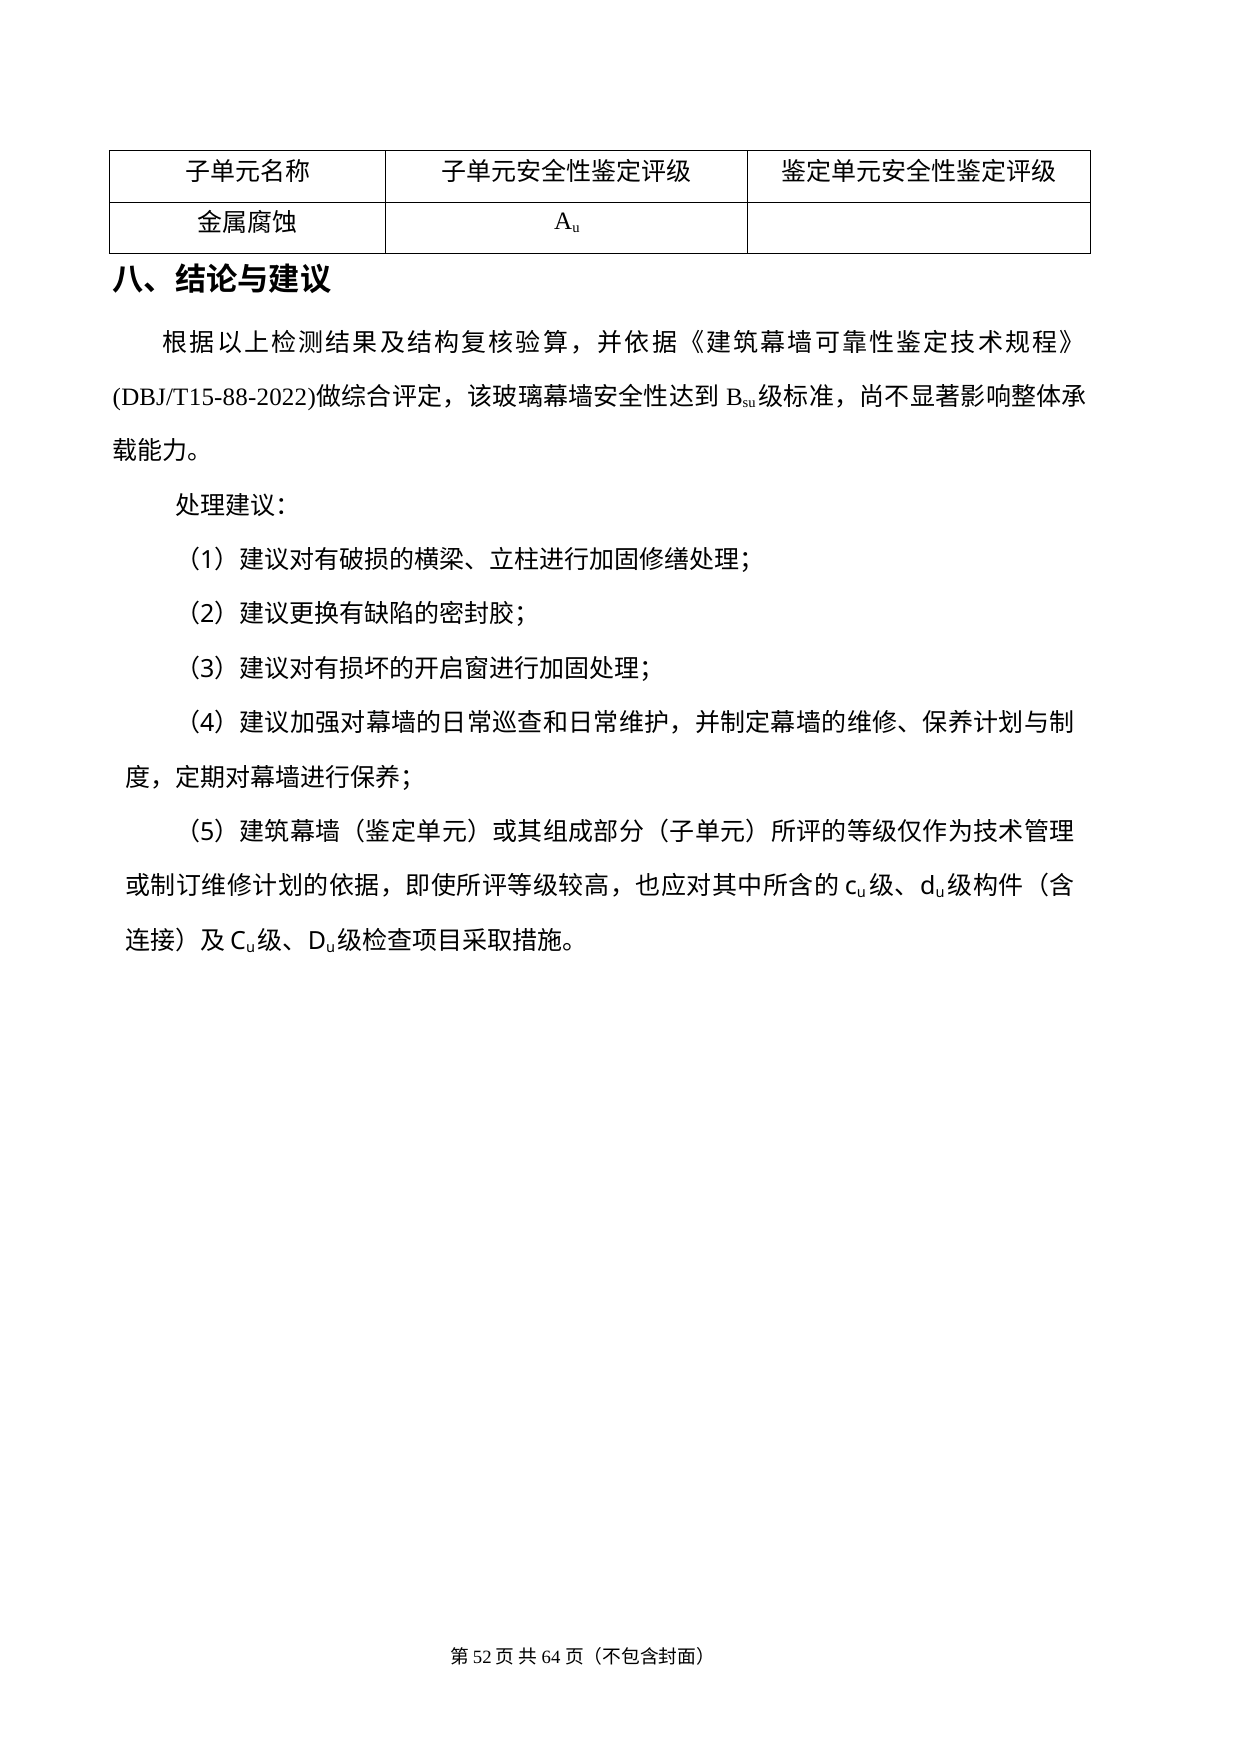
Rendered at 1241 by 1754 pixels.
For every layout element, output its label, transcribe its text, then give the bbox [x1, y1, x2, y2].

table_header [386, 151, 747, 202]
list 建议对有损坏的开启窗进行加固处理； [125, 648, 1074, 684]
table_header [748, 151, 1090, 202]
text 根据以上检测结果及结构复核验算，并依据《建筑幕墙可靠性鉴定技术规程》(DBJ/T15-88-2022)做综合评定，该玻璃幕墙安全性达到Bsu级标准，尚不显著影响整体承载能力。 [112, 322, 1087, 467]
list 建筑幕墙（鉴定单元）或其组成部分（子单元）所评的等级仅作为技术管理或制订维修计划的依据，即使所评等级较高，也应对其中所含的cu级、du级构件（含连接）及Cu级、Du级检查项目采取措施。 [125, 811, 1074, 956]
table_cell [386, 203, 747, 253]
subtitle 八、结论与建议 [112, 254, 1087, 299]
list 建议对有破损的横梁、立柱进行加固修缮处理； [125, 539, 1074, 576]
list 建议加强对幕墙的日常巡查和日常维护，并制定幕墙的维修、保养计划与制度，定期对幕墙进行保养； [125, 703, 1074, 793]
list 建议更换有缺陷的密封胶； [125, 594, 1074, 630]
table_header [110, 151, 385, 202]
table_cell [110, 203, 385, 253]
list 处理建议： [125, 485, 1074, 521]
